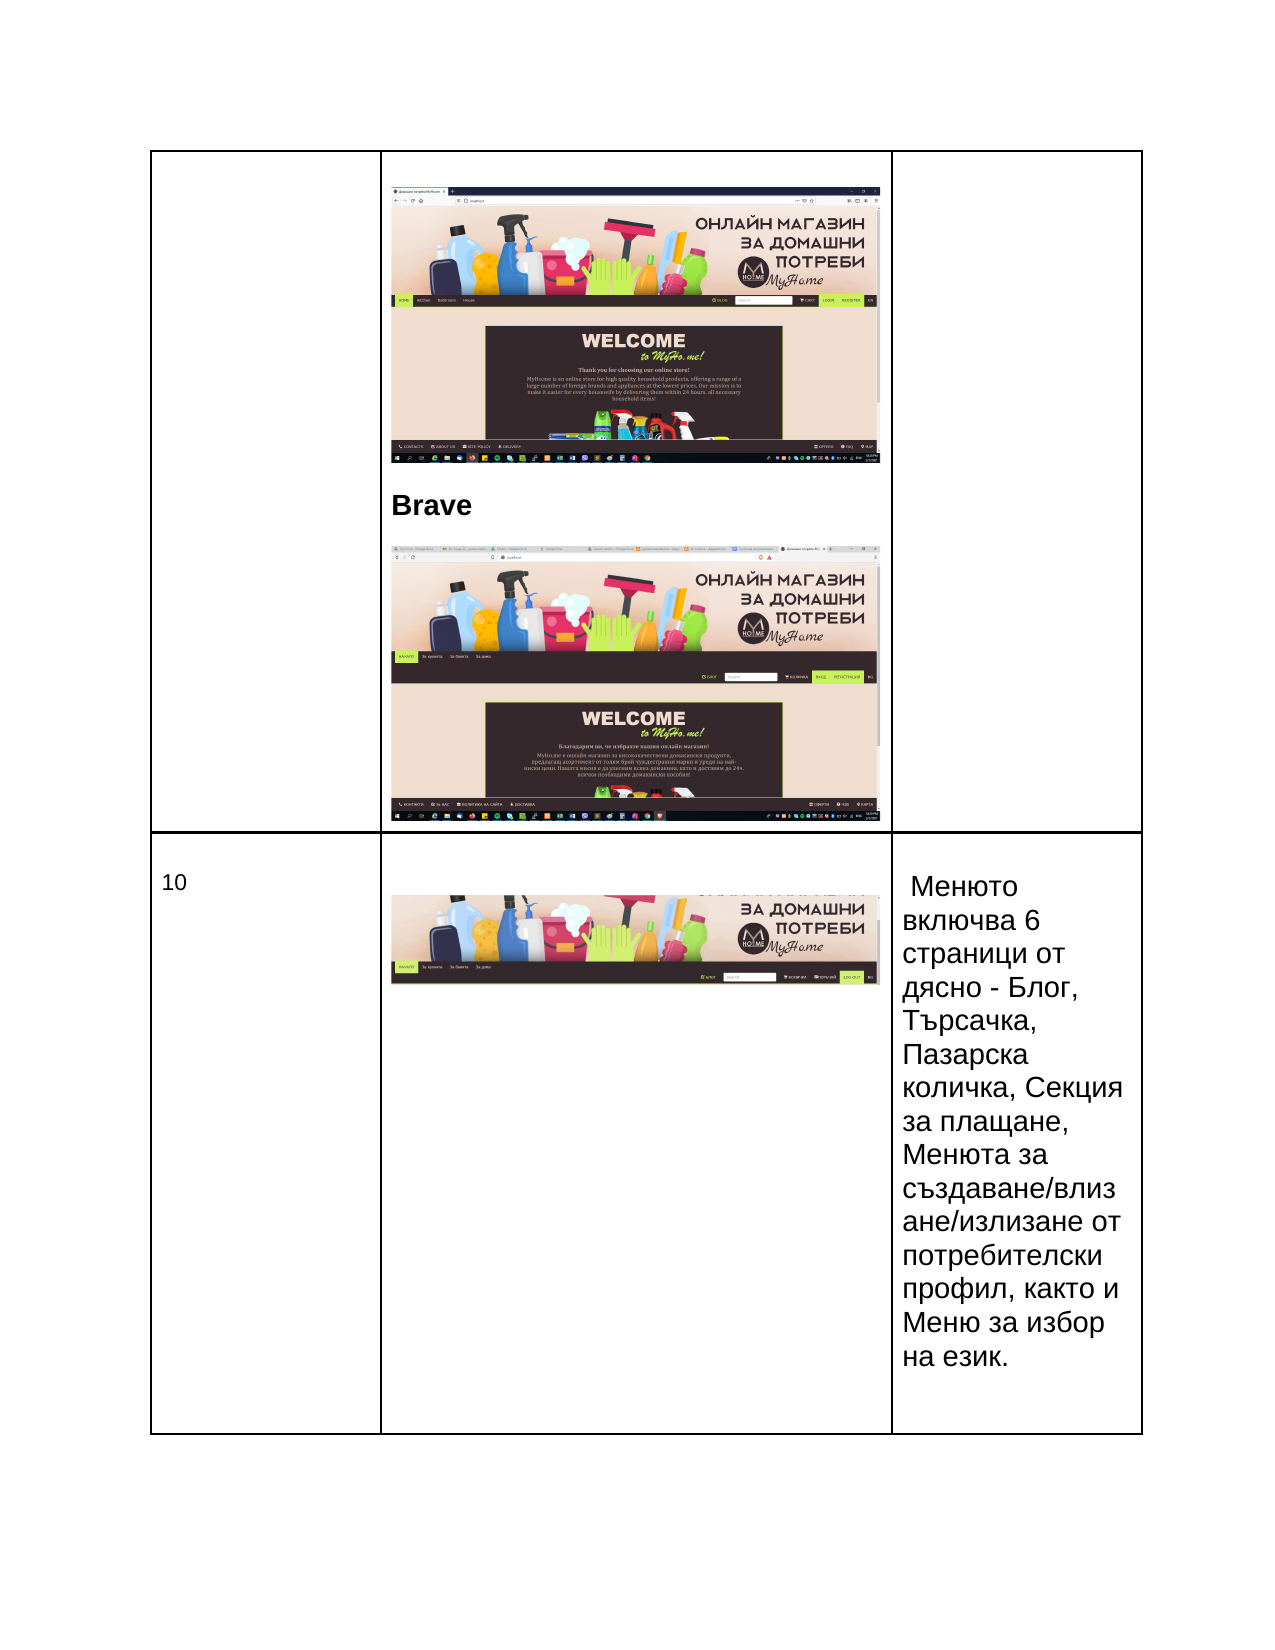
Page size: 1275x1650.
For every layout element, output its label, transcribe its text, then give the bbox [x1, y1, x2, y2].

table_cell 10 [152, 834, 380, 1433]
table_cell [893, 152, 1141, 831]
picture [391, 187, 881, 463]
table_cell Менюто включва 6 страници от дясно - Блог, Търсачка, Пазарска количка, Секция за плащане, Менюта за създаване/влизане/излизане от потребителски профил, както и Меню за избор на език. [893, 834, 1141, 1433]
table_cell 9 [152, 152, 380, 831]
picture [391, 895, 881, 985]
picture [391, 546, 881, 821]
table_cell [382, 152, 891, 831]
table_cell [382, 834, 891, 1433]
